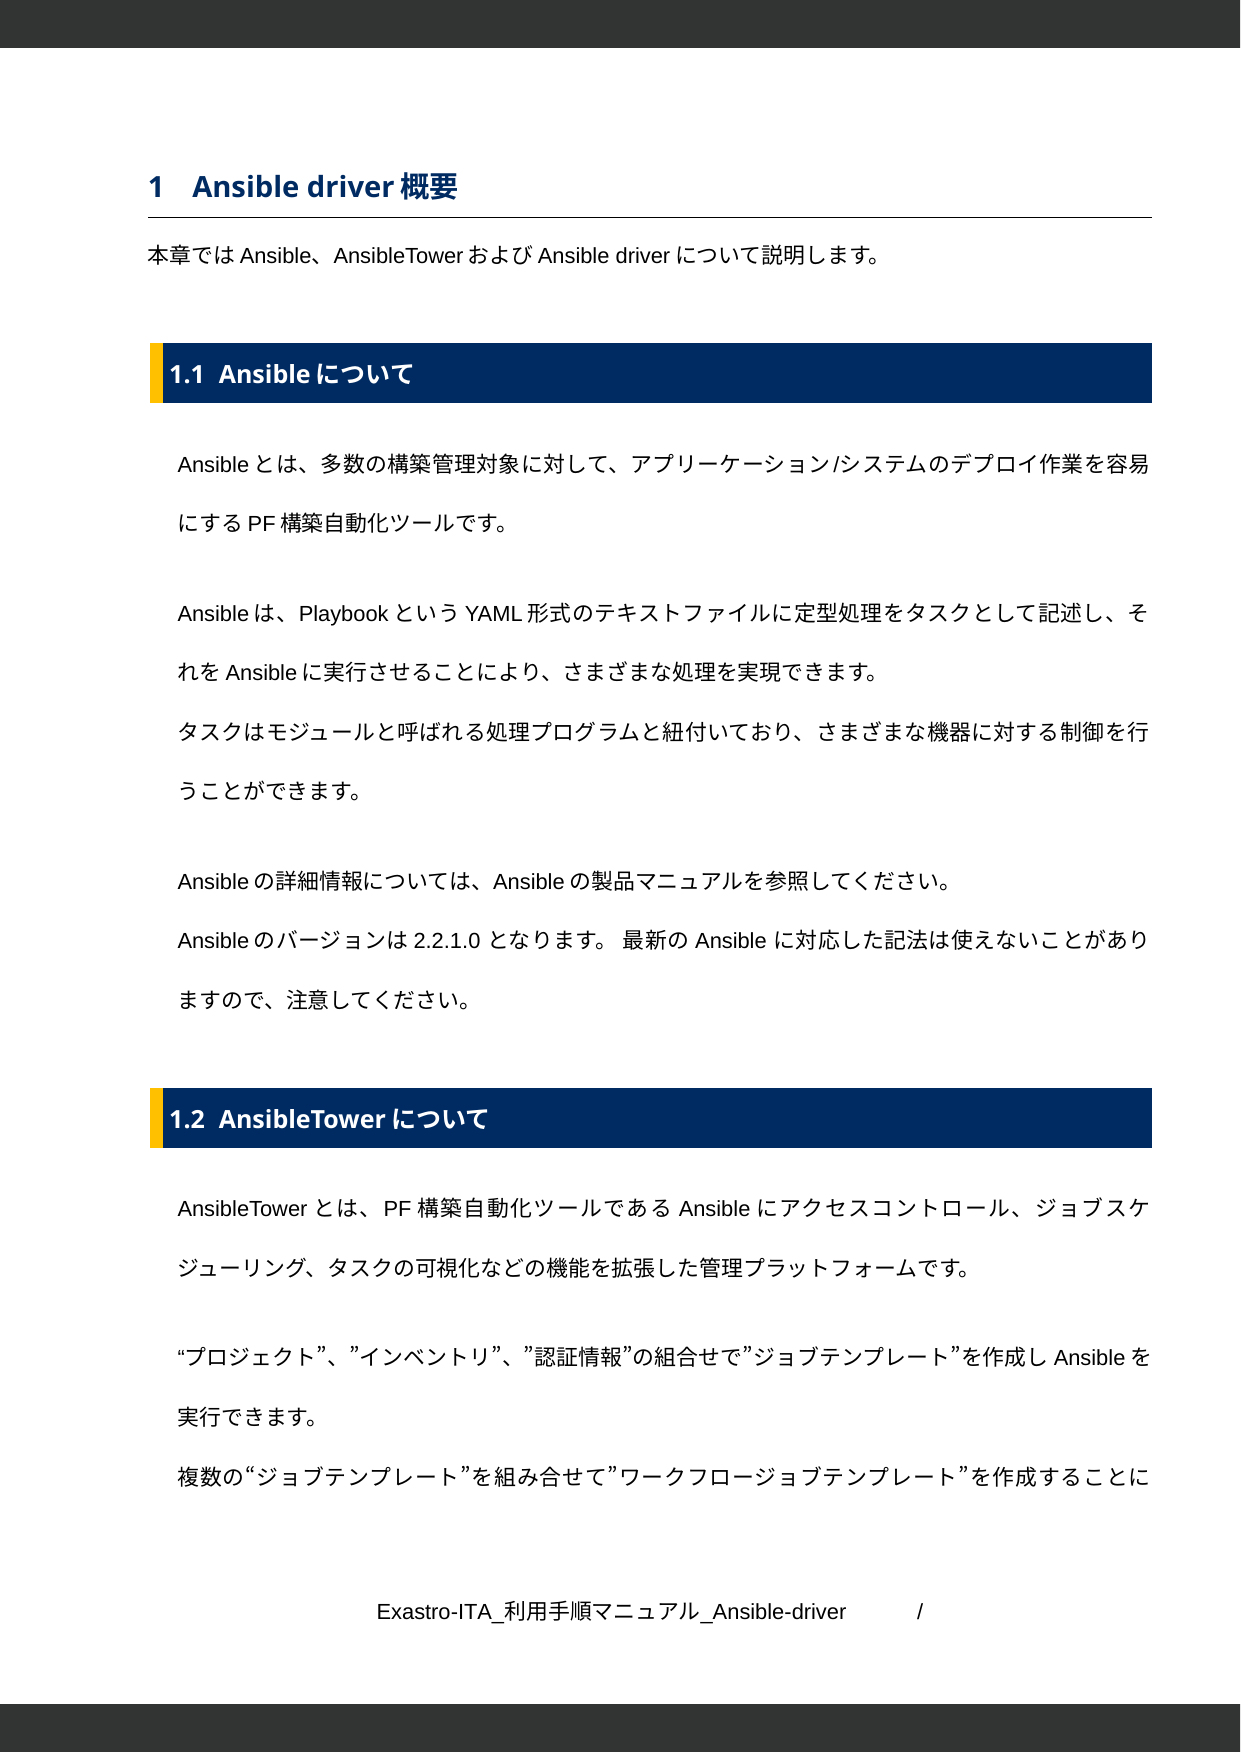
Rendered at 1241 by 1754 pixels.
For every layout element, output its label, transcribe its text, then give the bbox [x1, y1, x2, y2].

text AnsibleTowerとは、PF構築自動化ツールであるAnsibleにアクセスコントロール、ジョブスケジューリング、タスクの可視化などの機能を拡張した管理プラットフォームです。 [177, 1177, 1152, 1297]
text Ansibleは、PlaybookというYAML形式のテキストファイルに定型処理をタスクとして記述し、それをAnsibleに実行させることにより、さまざまな処理を実現できます。 [177, 582, 1152, 701]
picture [0, 1704, 1241, 1752]
text 本章ではAnsible、AnsibleTowerおよびAnsible driverについて説明します。 [148, 224, 1152, 284]
subtitle AnsibleTowerについて [163, 1088, 1152, 1148]
text Ansibleとは、多数の構築管理対象に対して、アプリーケーション/システムのデプロイ作業を容易にするPF構築自動化ツールです。 [177, 433, 1152, 552]
subtitle Ansibleについて [163, 343, 1152, 403]
subtitle Ansible driver概要 [148, 155, 1152, 217]
text タスクはモジュールと呼ばれる処理プログラムと紐付いており、さまざまな機器に対する制御を行うことができます。 [177, 701, 1152, 820]
text Ansibleのバージョンは2.2.1.0 となります。 最新の Ansible に対応した記法は使えないことがありますので、注意してください。 [177, 909, 1152, 1028]
text Ansibleの詳細情報については、Ansibleの製品マニュアルを参照してください。 [177, 850, 1152, 909]
picture [0, 0, 1241, 48]
text “プロジェクト”、”インベントリ”、”認証情報”の組合せで”ジョブテンプレート”を作成しAnsibleを実行できます。 [177, 1326, 1152, 1446]
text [177, 1446, 1152, 1505]
